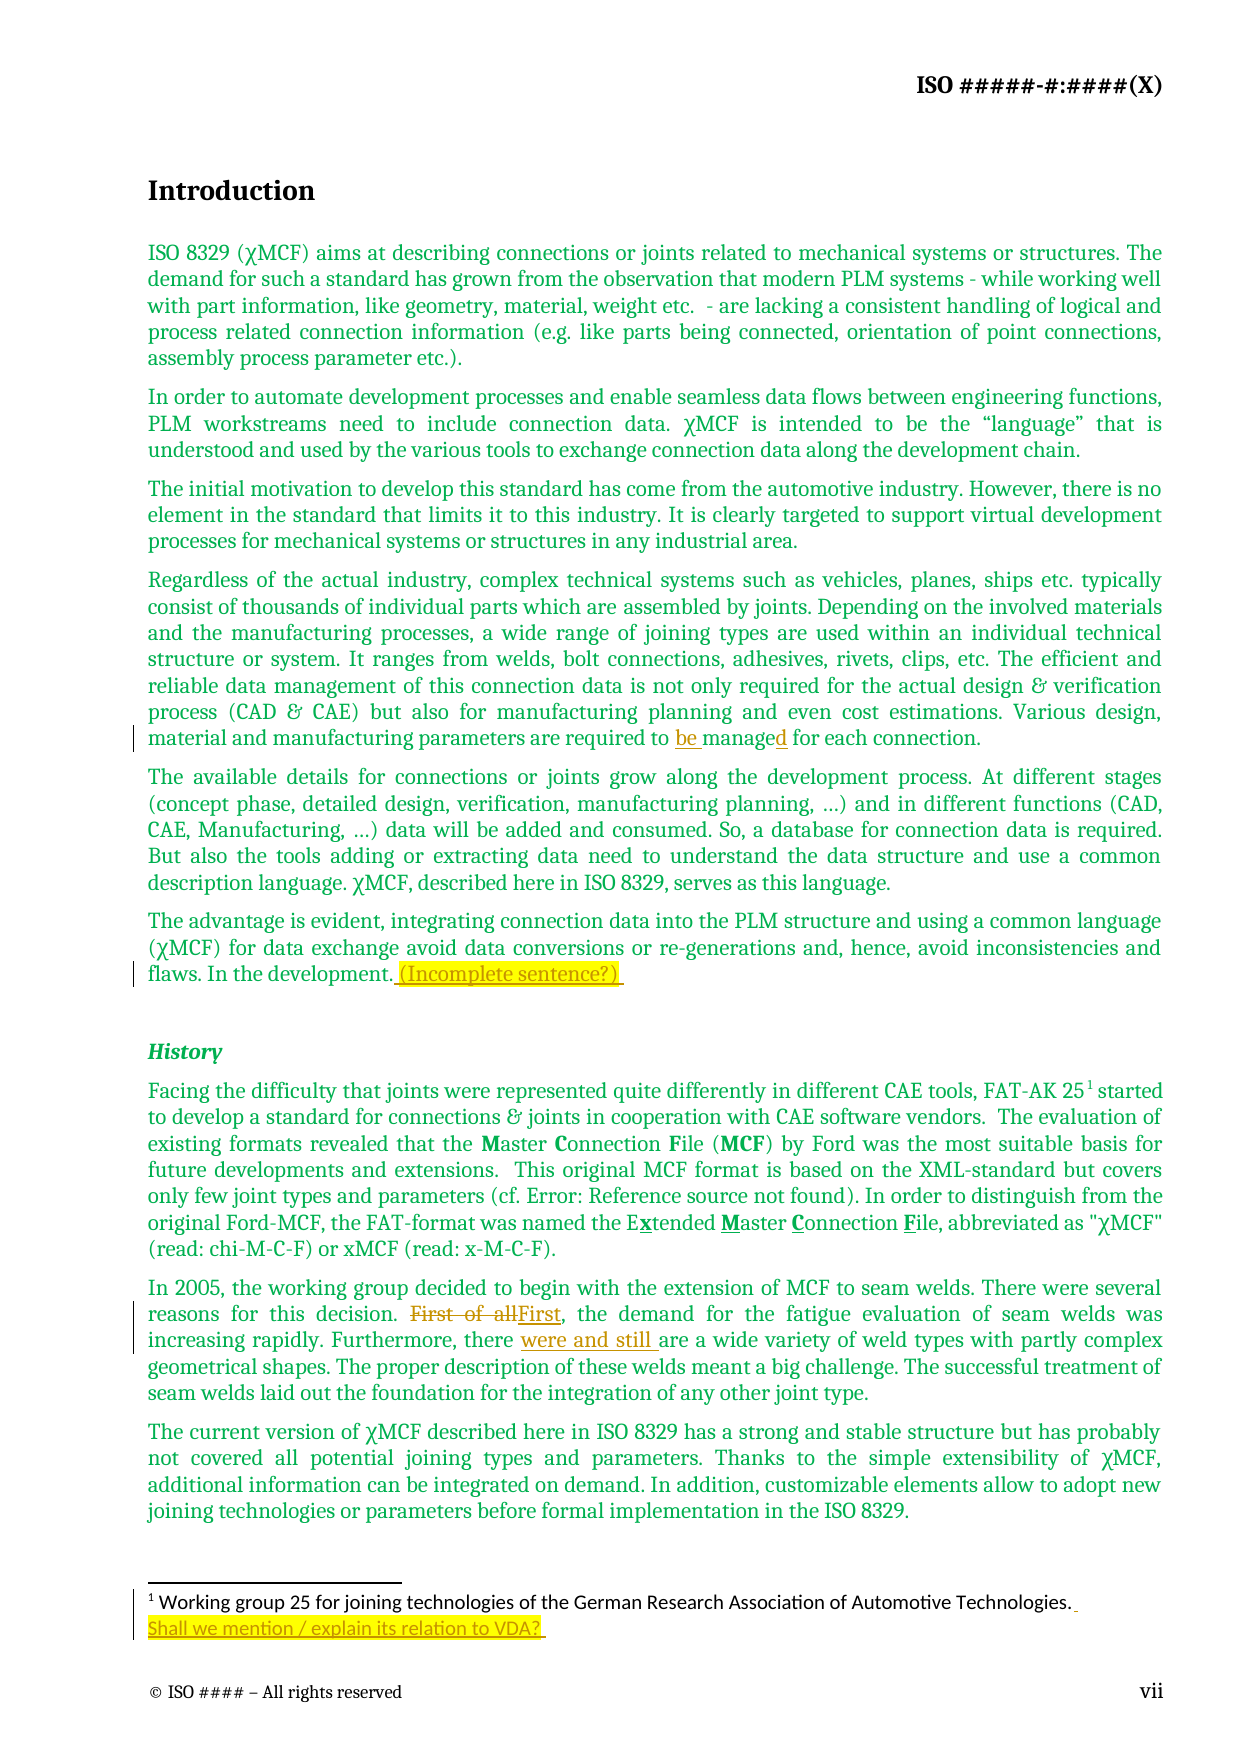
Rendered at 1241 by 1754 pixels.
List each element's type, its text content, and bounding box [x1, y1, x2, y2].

text The advantage is evident, integrating connection data into the PLM structure and using a common language (χMCF) for data exchange avoid data conversions or re-generations and, hence, avoid inconsistencies and flaws. In the development. [148, 908, 1163, 987]
text The initial motivation to develop this standard has come from the automotive industry. However, there is no element in the standard that limits it to this industry. It is clearly targeted to support virtual development processes for mechanical systems or structures in any industrial area. [148, 476, 1163, 554]
text ISO 8329 (χMCF) aims at describing connections or joints related to mechanical systems or structures. The demand for such a standard has grown from the observation that modern PLM systems - while working well with part information, like geometry, material, weight etc. - are lacking a consistent handling of logical and process related connection information (e.g. like parts being connected, orientation of point connections, assembly process parameter etc.). [148, 240, 1163, 371]
text The current version of χMCF described here in ISO 8329 has a strong and stable structure but has probably not covered all potential joining types and parameters. Thanks to the simple extensibility of χMCF, additional information can be integrated on demand. In addition, customizable elements allow to adopt new joining technologies or parameters before formal implementation in the ISO 8329. [148, 1419, 1163, 1524]
text In 2005, the working group decided to begin with the extension of MCF to seam welds. There were several reasons for this decision. , the demand for the fatigue evaluation of seam welds was increasing rapidly. Furthermore, there are a wide variety of weld types with partly complex geometrical shapes. The proper description of these welds meant a big challenge. The successful treatment of seam welds laid out the foundation for the integration of any other joint type. [148, 1274, 1163, 1406]
text History [148, 1039, 1163, 1065]
text The available details for connections or joints grow along the development process. At different stages (concept phase, detailed design, verification, manufacturing planning, …) and in different functions (CAD, CAE, Manufacturing, …) data will be added and consumed. So, a database for connection data is required. But also the tools adding or extracting data need to understand the data structure and use a common description language. χMCF, described here in ISO 8329, serves as this language. [148, 764, 1163, 896]
text Regardless of the actual industry, complex technical systems such as vehicles, planes, ships etc. typically consist of thousands of individual parts which are assembled by joints. Depending on the involved materials and the manufacturing processes, a wide range of joining types are used within an individual technical structure or system. It ranges from welds, bolt connections, adhesives, rivets, clips, etc. The efficient and reliable data management of this connection data is not only required for the actual design & verification process (CAD & CAE) but also for manufacturing planning and even cost estimations. Various design, material and manufacturing parameters are required to manage for each connection. [148, 567, 1163, 752]
title Introduction [148, 174, 1163, 207]
text In order to automate development processes and enable seamless data flows between engineering functions, PLM workstreams need to include connection data. χMCF is intended to be the “language” that is understood and used by the various tools to exchange connection data along the development chain. [148, 384, 1163, 463]
